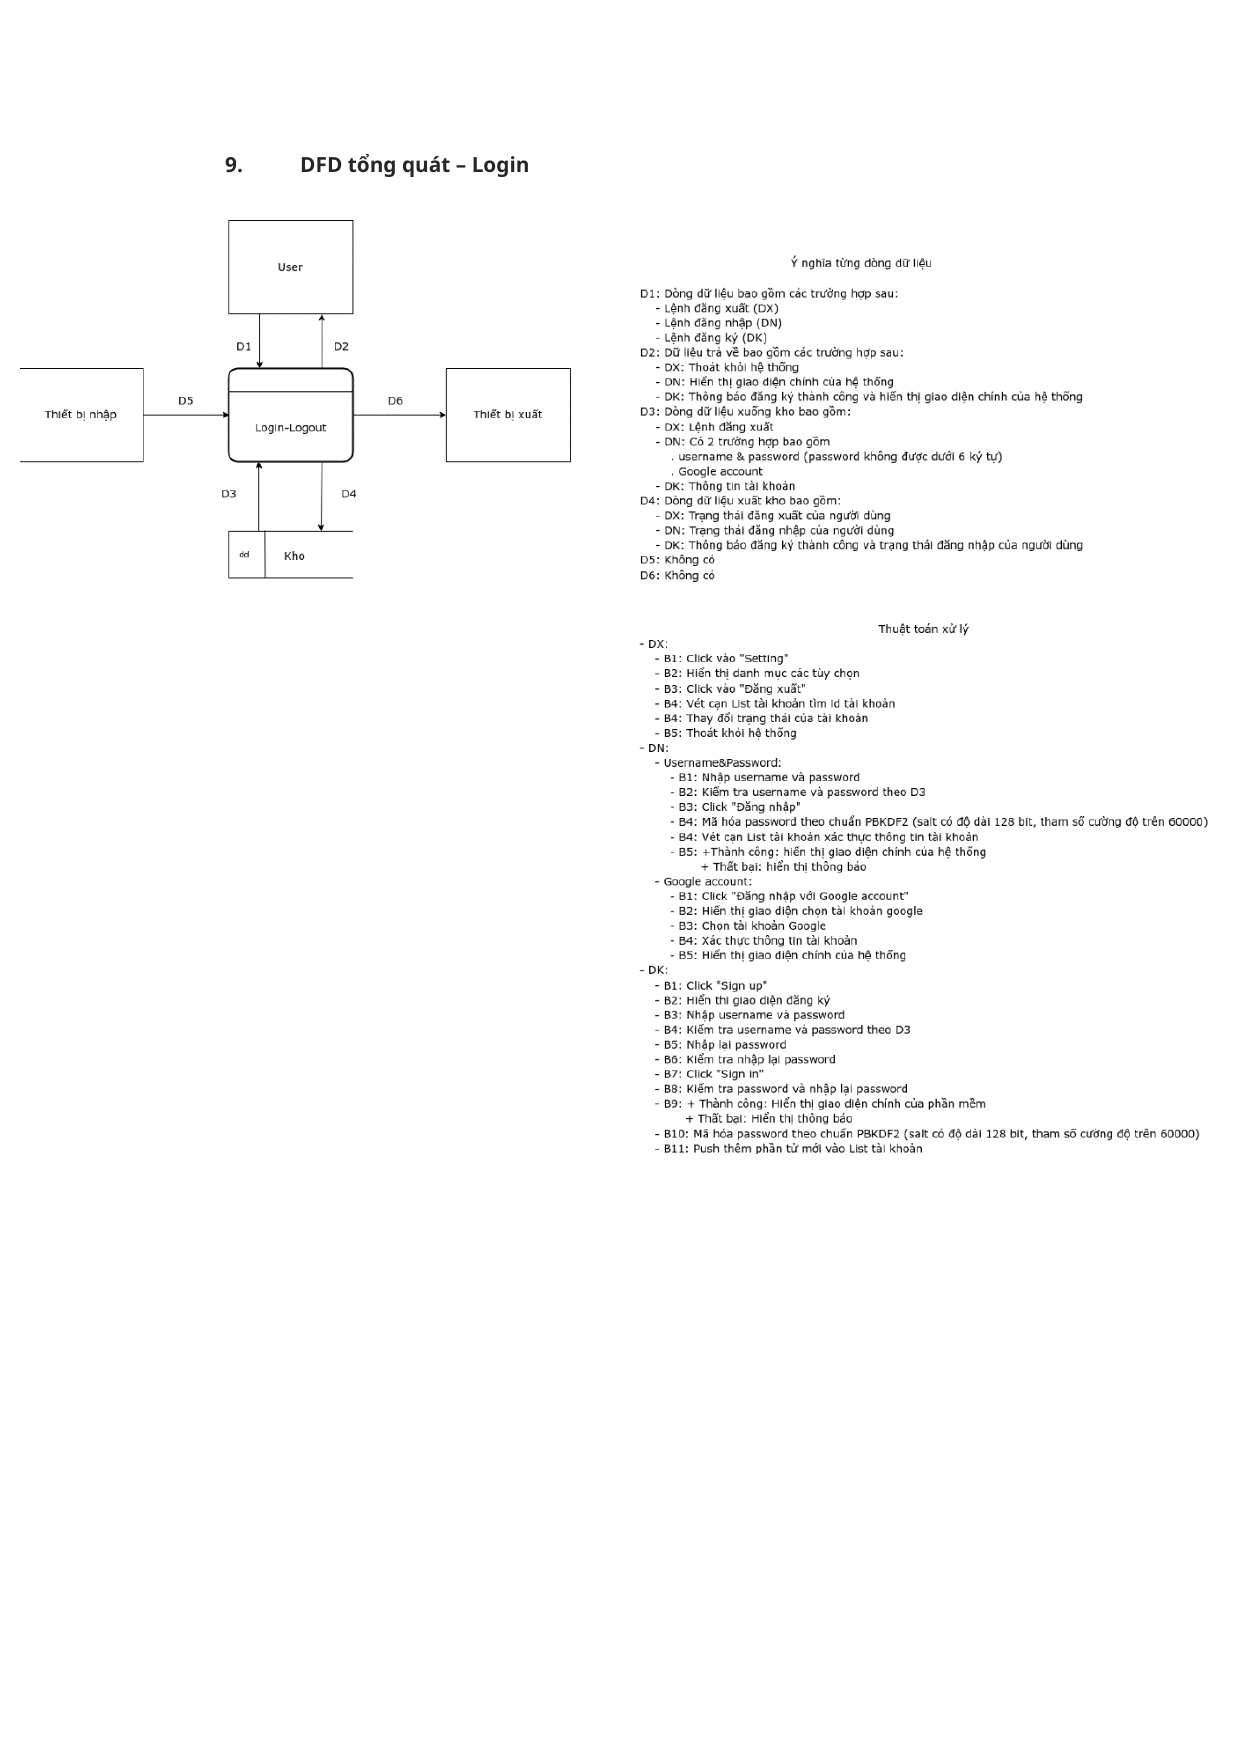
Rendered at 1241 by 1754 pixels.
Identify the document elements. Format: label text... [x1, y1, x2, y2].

text 9. DFD tổng quát – Login [225, 150, 1090, 178]
picture [18, 220, 1212, 1152]
